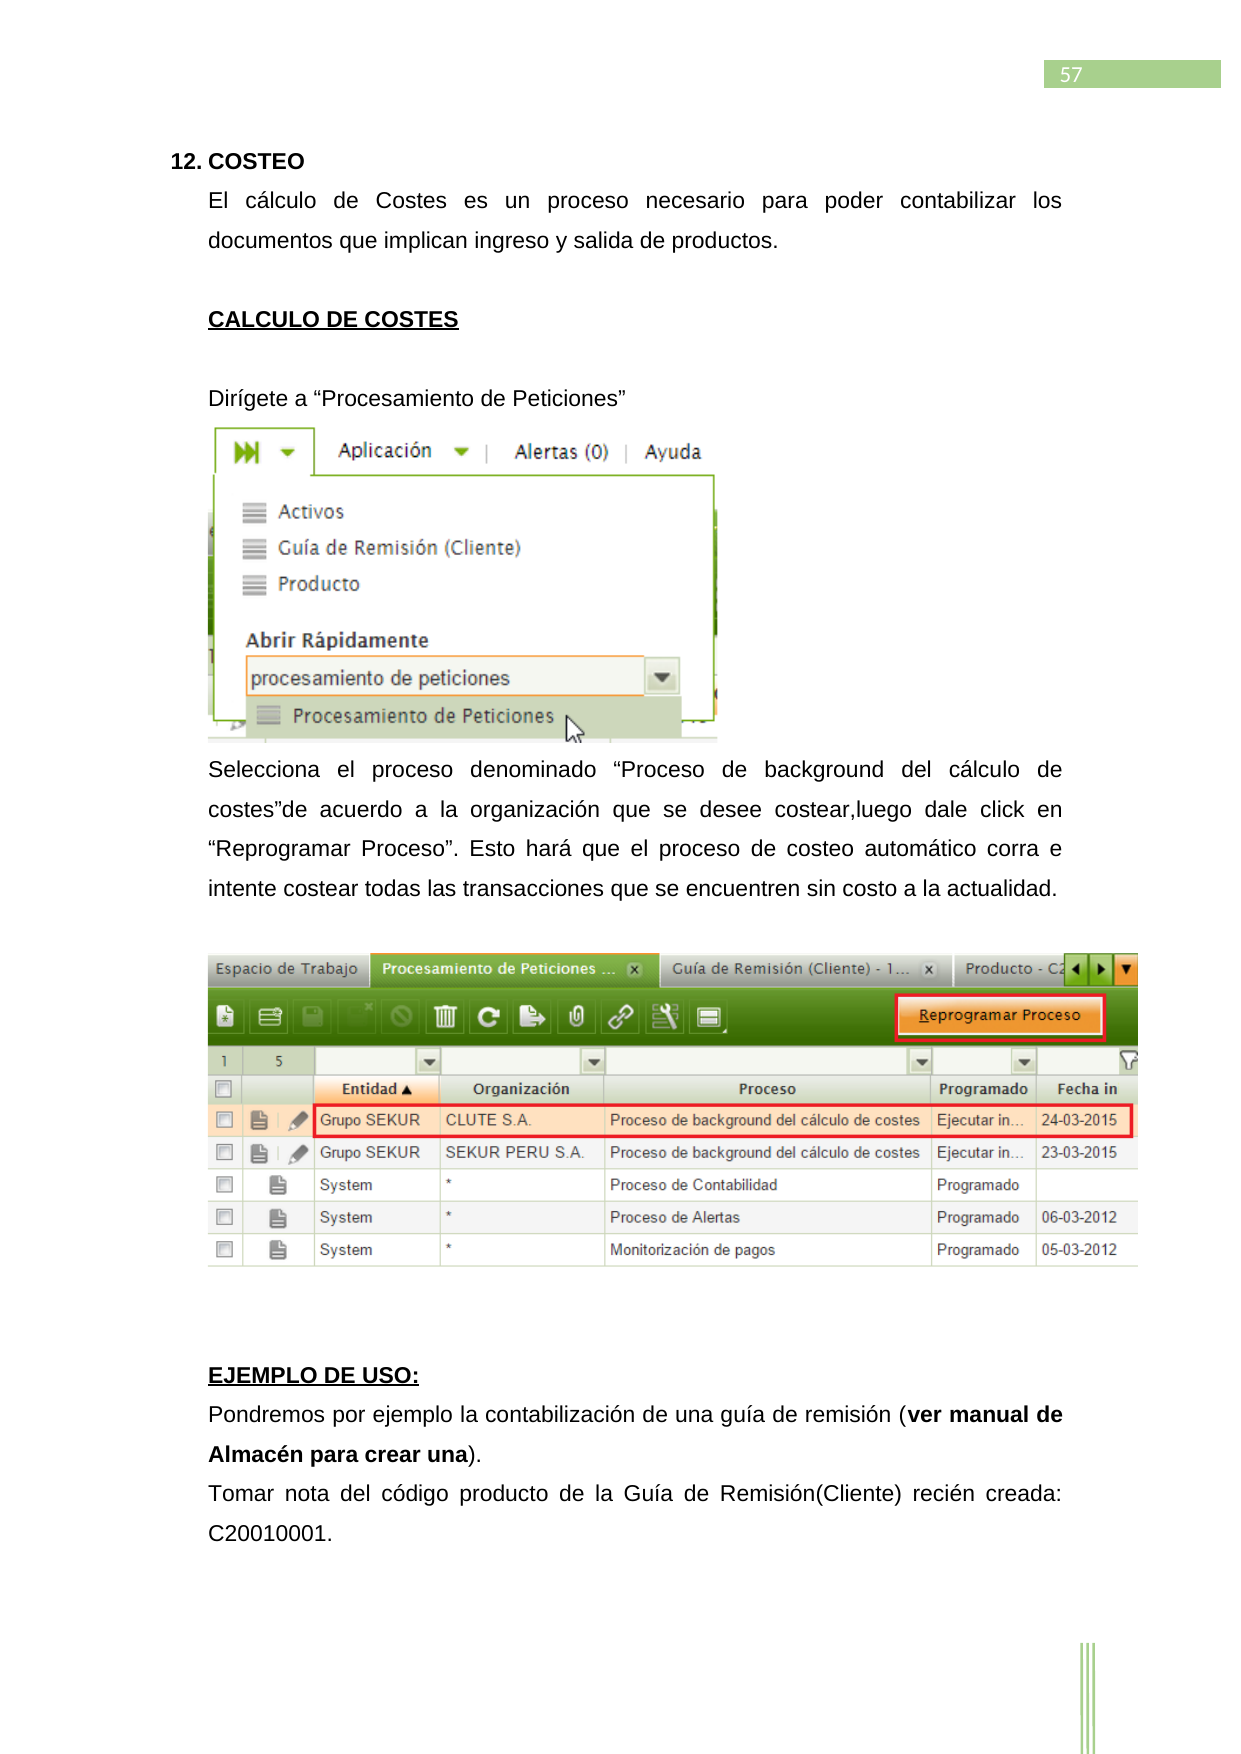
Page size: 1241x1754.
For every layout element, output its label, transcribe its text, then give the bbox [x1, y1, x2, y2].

picture [207, 953, 1138, 1269]
list Dirígete a “Procesamiento de Peticiones” [208, 384, 1063, 411]
list Tomar nota del código producto de la Guía de Remisión(Cliente) recién creada: C20010001. [208, 1480, 1063, 1546]
list El cálculo de Costes es un proceso necesario para poder contabilizar los documentos que implican ingreso y salida de productos. [208, 187, 1063, 253]
list EJEMPLO DE USO: [208, 1362, 1063, 1388]
picture [207, 423, 718, 743]
list Pondremos por ejemplo la contabilización de una guía de remisión (ver manual de Almacén para crear una). [208, 1401, 1063, 1467]
list COSTEO [170, 148, 1063, 174]
list CALCULO DE COSTES [208, 306, 1063, 332]
list Selecciona el proceso denominado “Proceso de background del cálculo de costes”de acuerdo a la organización que se desee costear,luego dale click en “Reprogramar Proceso”. Esto hará que el proceso de costeo automático corra e intente costear todas las transacciones que se encuentren sin costo a la actualidad. [208, 756, 1063, 901]
